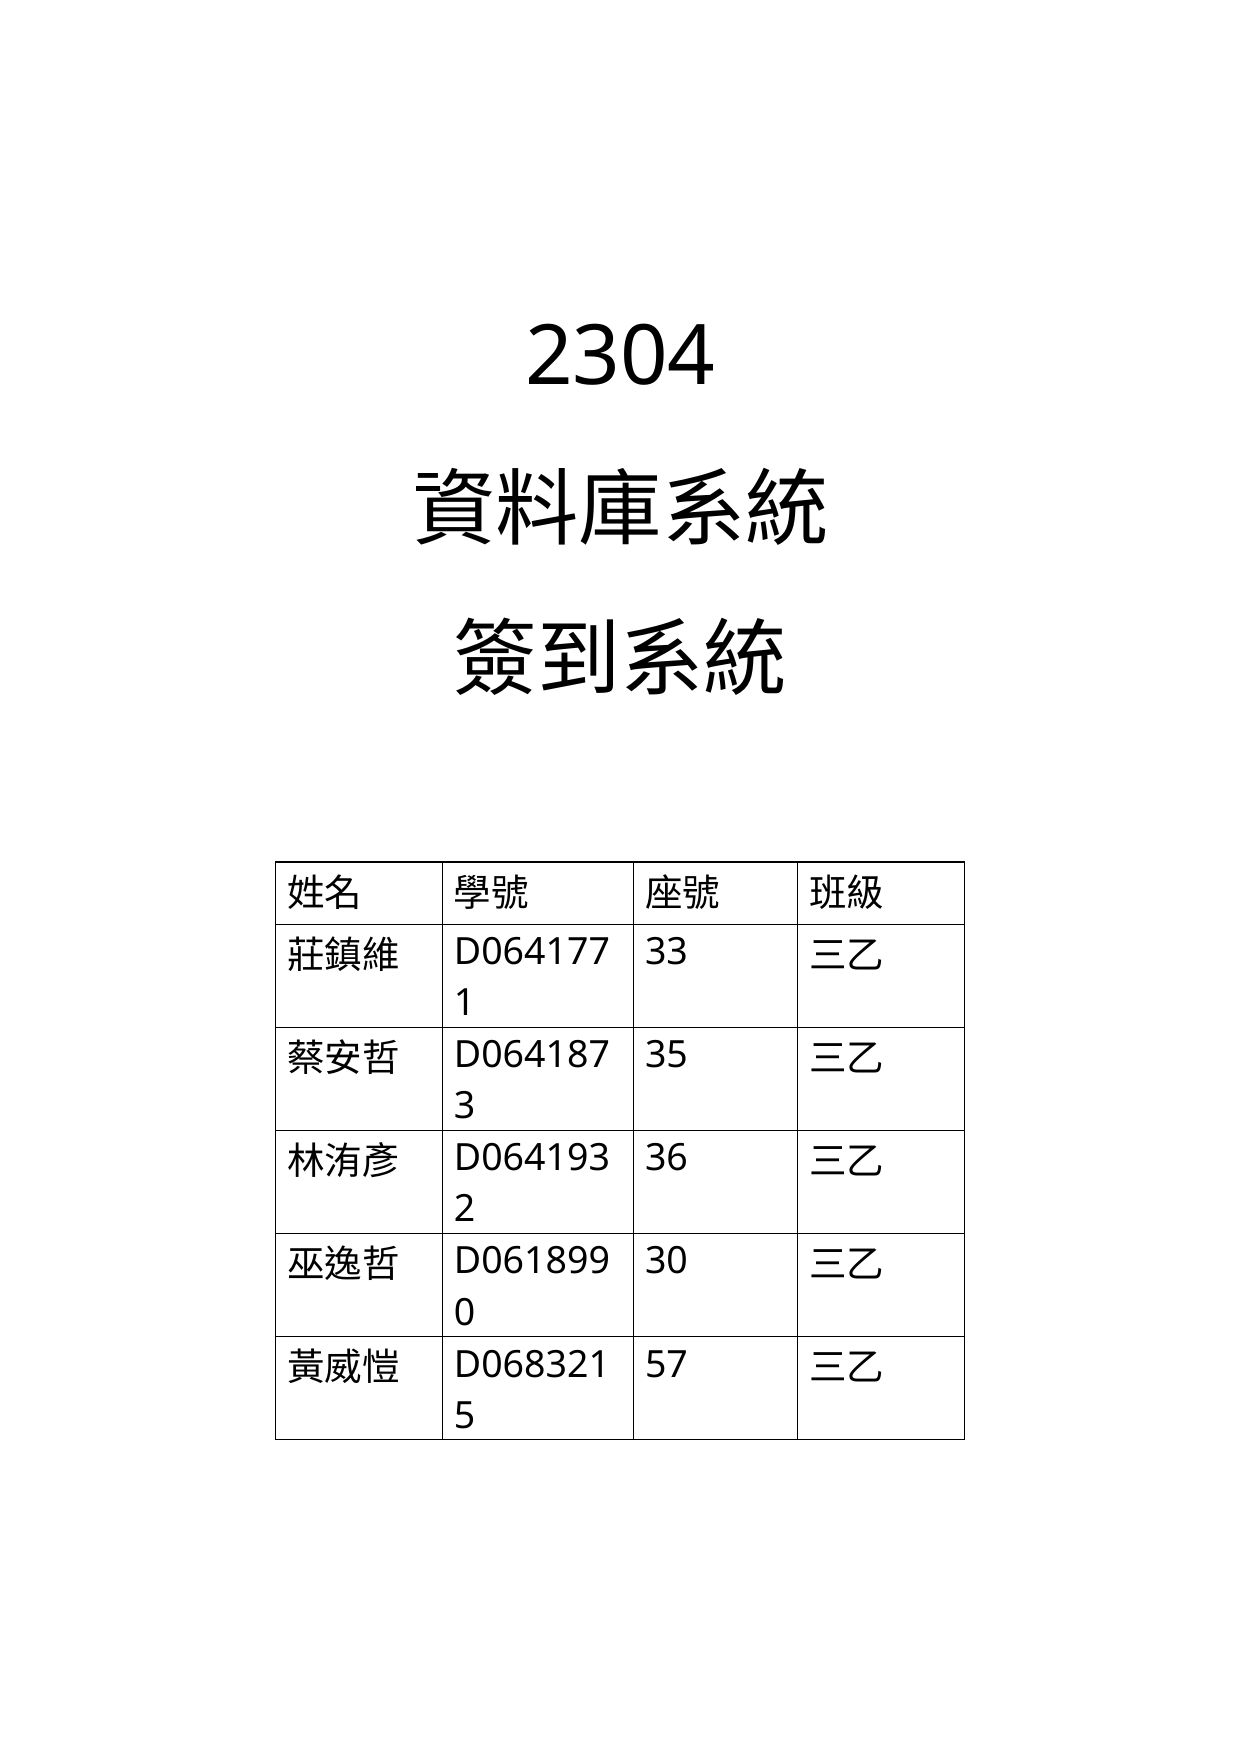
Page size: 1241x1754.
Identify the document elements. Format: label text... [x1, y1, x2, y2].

table_cell 57 [634, 1337, 797, 1439]
table_cell 三乙 [798, 1337, 964, 1439]
table_cell 蔡安哲 [276, 1028, 442, 1130]
text 資料庫系統 [187, 427, 1053, 577]
table_cell 35 [634, 1028, 797, 1130]
table_cell D0641771 [443, 925, 633, 1027]
table_cell 三乙 [798, 1028, 964, 1130]
table_cell 巫逸哲 [276, 1234, 442, 1336]
table_cell 三乙 [798, 1131, 964, 1233]
text 2304 [187, 277, 1053, 427]
table_cell D0641932 [443, 1131, 633, 1233]
table_cell 黃威愷 [276, 1337, 442, 1439]
table_cell 30 [634, 1234, 797, 1336]
table_cell D0618990 [443, 1234, 633, 1336]
table_cell D0683215 [443, 1337, 633, 1439]
table_cell D0641873 [443, 1028, 633, 1130]
text 簽到系統 [187, 577, 1053, 727]
table_header 班級 [798, 863, 964, 923]
table_cell 林洧彥 [276, 1131, 442, 1233]
table_cell 三乙 [798, 925, 964, 1027]
table_header 學號 [443, 863, 633, 923]
table_cell 36 [634, 1131, 797, 1233]
table_cell 莊鎮維 [276, 925, 442, 1027]
table_cell 33 [634, 925, 797, 1027]
table_header 座號 [634, 863, 797, 923]
table_header 姓名 [276, 863, 442, 923]
table_cell 三乙 [798, 1234, 964, 1336]
